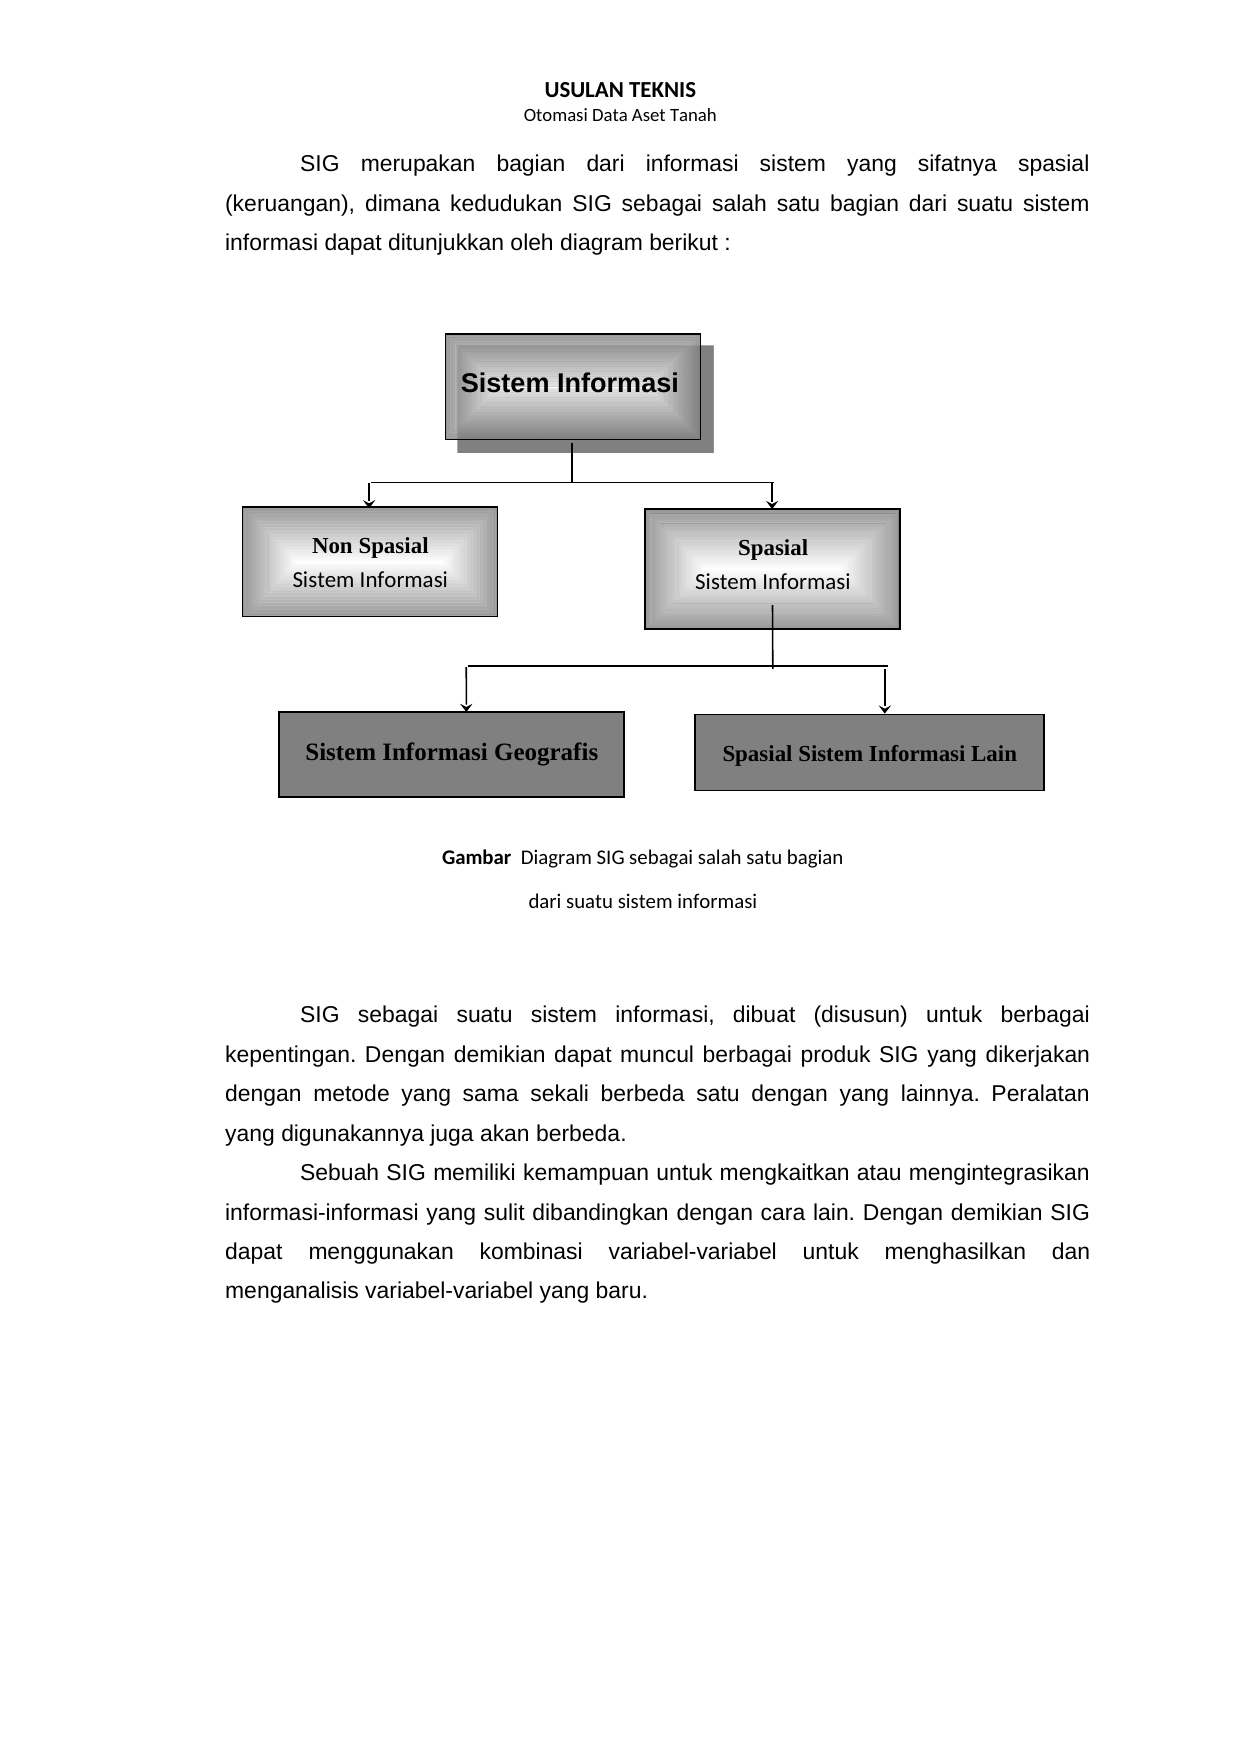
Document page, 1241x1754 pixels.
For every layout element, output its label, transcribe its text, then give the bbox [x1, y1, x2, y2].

list SIG sebagai suatu sistem informasi, dibuat (disusun) untuk berbagai kepentingan. Dengan demikian dapat muncul berbagai produk SIG yang dikerjakan dengan metode yang sama sekali berbeda satu dengan yang lainnya. Peralatan yang digunakannya juga akan berbeda. [225, 1001, 1090, 1146]
list SIG merupakan bagian dari informasi sistem yang sifatnya spasial (keruangan), dimana kedudukan SIG sebagai salah satu bagian dari suatu sistem informasi dapat ditunjukkan oleh diagram berikut : [225, 150, 1090, 255]
list Sebuah SIG memiliki kemampuan untuk mengkaitkan atau mengintegrasikan informasi-informasi yang sulit dibandingkan dengan cara lain. Dengan demikian SIG dapat menggunakan kombinasi variabel-variabel untuk menghasilkan dan menganalisis variabel-variabel yang baru. [225, 1159, 1090, 1304]
